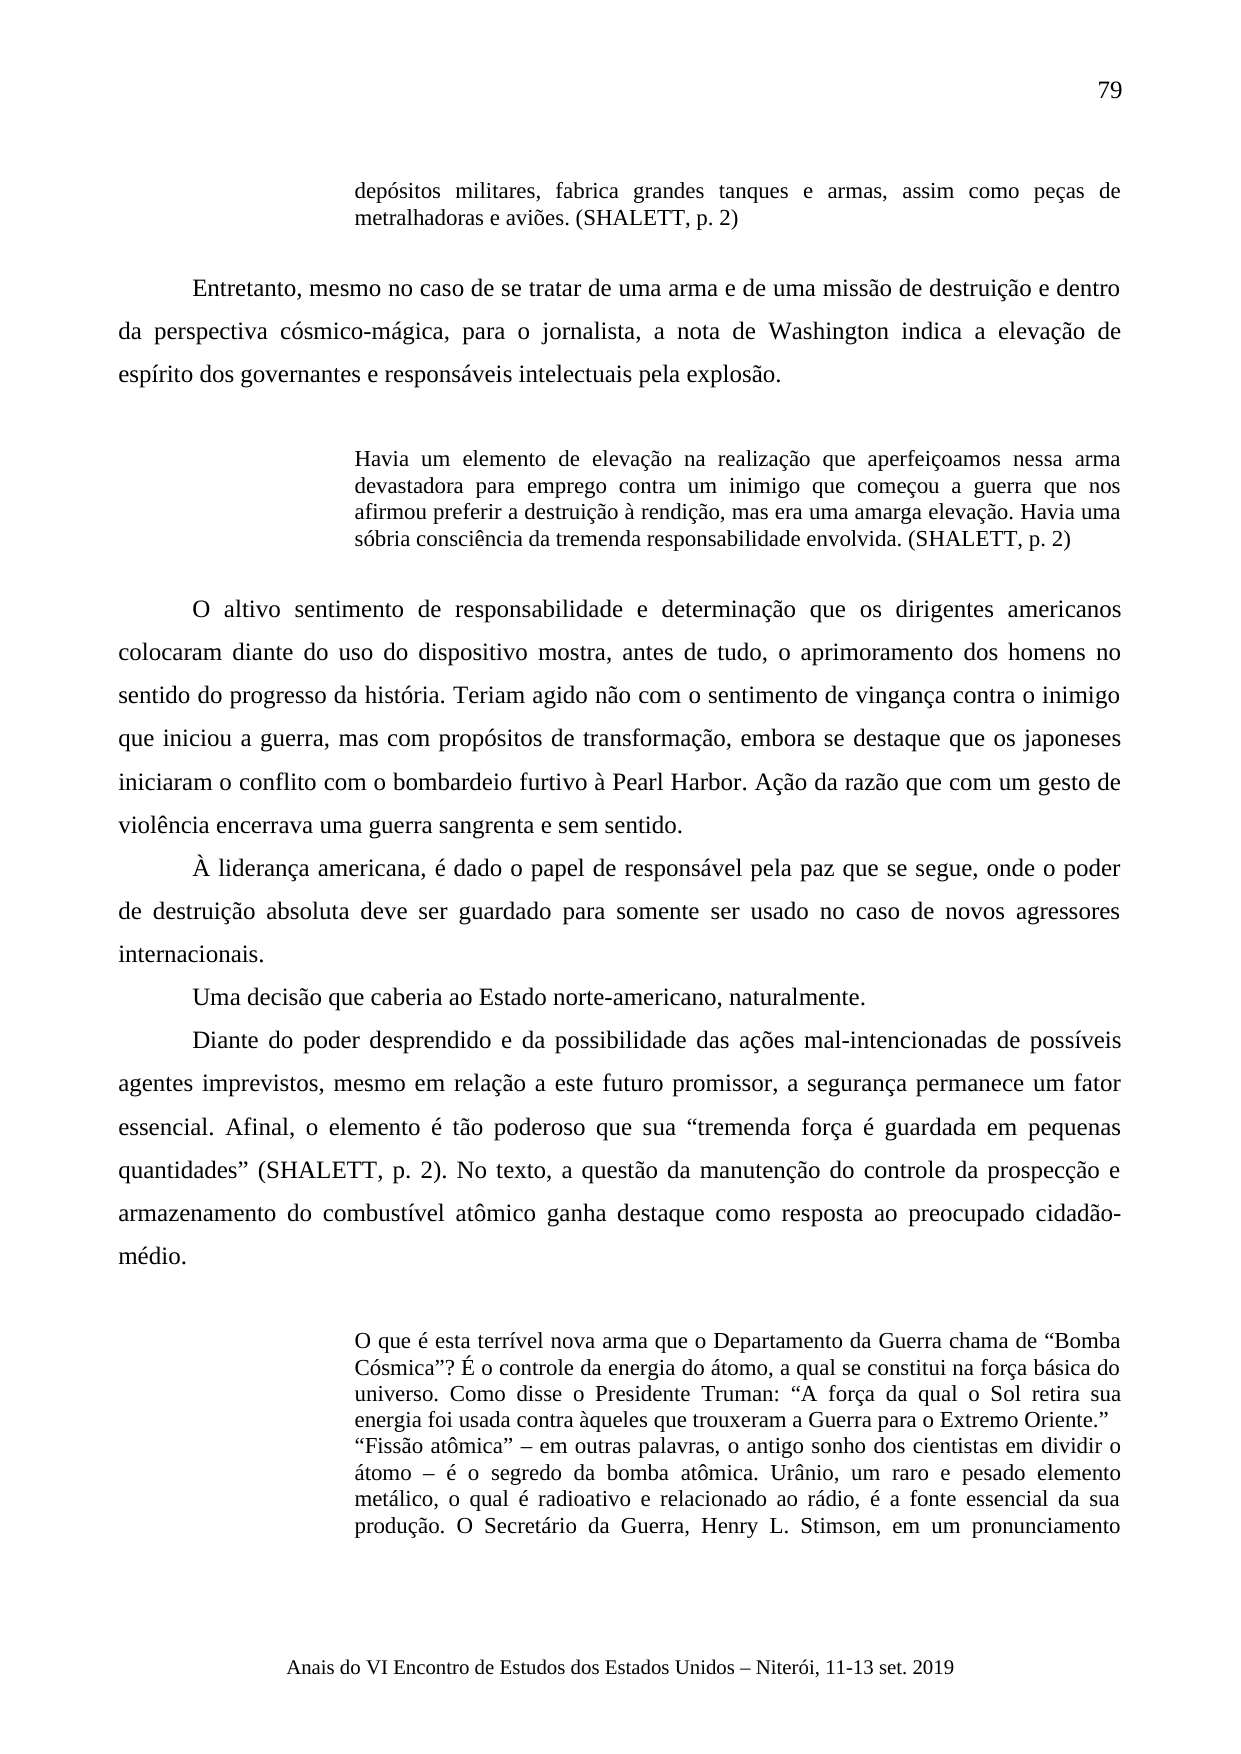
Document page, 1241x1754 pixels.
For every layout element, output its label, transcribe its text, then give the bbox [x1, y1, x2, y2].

text À liderança americana, é dado o papel de responsável pela paz que se segue, onde o poder de destruição absoluta deve ser guardado para somente ser usado no caso de novos agressores internacionais. [118, 853, 1122, 968]
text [354, 1433, 1122, 1538]
text O altivo sentimento de responsabilidade e determinação que os dirigentes americanos colocaram diante do uso do dispositivo mostra, antes de tudo, o aprimoramento dos homens no sentido do progresso da história. Teriam agido não com o sentimento de vingança contra o inimigo que iniciou a guerra, mas com propósitos de transformação, embora se destaque que os japoneses iniciaram o conflito com o bombardeio furtivo à Pearl Harbor. Ação da razão que com um gesto de violência encerrava uma guerra sangrenta e sem sentido. [118, 594, 1122, 838]
text Uma decisão que caberia ao Estado norte-americano, naturalmente. [118, 982, 1122, 1011]
text Entretanto, mesmo no caso de se tratar de uma arma e de uma missão de destruição e dentro da perspectiva cósmico-mágica, para o jornalista, a nota de Washington indica a elevação de espírito dos governantes e responsáveis intelectuais pela explosão. [118, 273, 1122, 388]
text Diante do poder desprendido e da possibilidade das ações mal-intencionadas de possíveis agentes imprevistos, mesmo em relação a este futuro promissor, a segurança permanece um fator essencial. Afinal, o elemento é tão poderoso que sua “tremenda força é guardada em pequenas quantidades” (SHALETT, p. 2). No texto, a questão da manutenção do controle da prospecção e armazenamento do combustível atômico ganha destaque como resposta ao preocupado cidadão-médio. [118, 1025, 1122, 1270]
text Havia um elemento de elevação na realização que aperfeiçoamos nessa arma devastadora para emprego contra um inimigo que começou a guerra que nos afirmou preferir a destruição à rendição, mas era uma amarga elevação. Havia uma sóbria consciência da tremenda responsabilidade envolvida. (SHALETT, p. 2) [354, 446, 1122, 551]
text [354, 177, 1122, 230]
text O que é esta terrível nova arma que o Departamento da Guerra chama de “Bomba Cósmica”? É o controle da energia do átomo, a qual se constitui na força básica do universo. Como disse o Presidente Truman: “A força da qual o Sol retira sua energia foi usada contra àqueles que trouxeram a Guerra para o Extremo Oriente.” [354, 1327, 1122, 1433]
